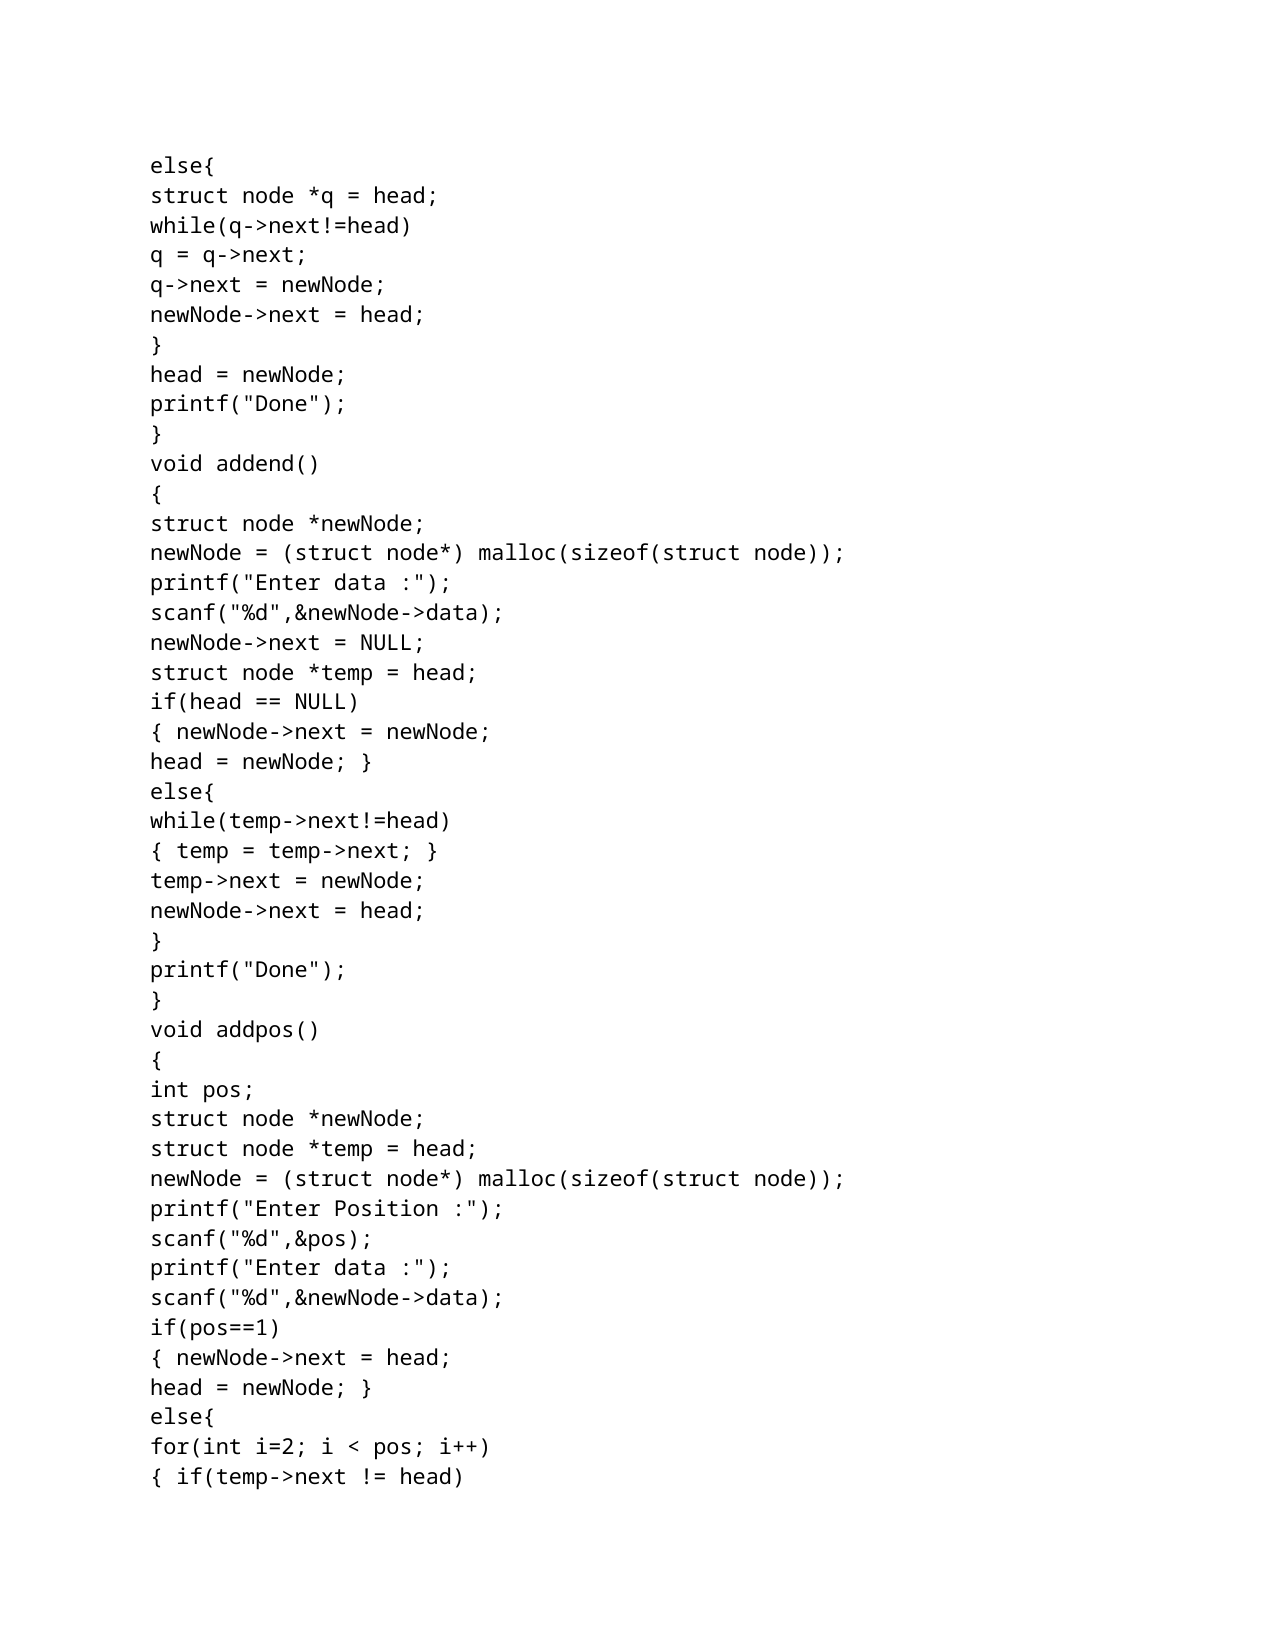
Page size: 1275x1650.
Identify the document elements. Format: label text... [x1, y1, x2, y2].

text void addend() [150, 448, 1125, 478]
text newNode->next = NULL; [150, 627, 1125, 656]
text head = newNode; } [150, 1371, 1125, 1401]
text { newNode->next = head; [150, 1342, 1125, 1371]
text newNode = (struct node*) malloc(sizeof(struct node)); [150, 1163, 1125, 1193]
text } [150, 984, 1125, 1014]
text scanf("%d",&newNode->data); [150, 597, 1125, 627]
text printf("Enter data :"); [150, 567, 1125, 597]
text } [150, 329, 1125, 358]
text q->next = newNode; [150, 269, 1125, 299]
text } [150, 924, 1125, 954]
text { newNode->next = newNode; [150, 716, 1125, 746]
text while(temp->next!=head) [150, 805, 1125, 835]
text struct node *newNode; [150, 1103, 1125, 1133]
text struct node *temp = head; [150, 1133, 1125, 1163]
text newNode->next = head; [150, 299, 1125, 329]
text scanf("%d",&newNode->data); [150, 1282, 1125, 1312]
text head = newNode; [150, 358, 1125, 388]
text { [150, 1044, 1125, 1073]
text while(q->next!=head) [150, 209, 1125, 239]
text for(int i=2; i < pos; i++) [150, 1431, 1125, 1461]
text void addpos() [150, 1014, 1125, 1044]
text newNode->next = head; [150, 895, 1125, 924]
text printf("Done"); [150, 388, 1125, 418]
text int pos; [150, 1073, 1125, 1103]
text { [150, 478, 1125, 507]
text else{ [150, 776, 1125, 805]
text head = newNode; } [150, 746, 1125, 776]
text temp->next = newNode; [150, 865, 1125, 895]
text struct node *temp = head; [150, 656, 1125, 686]
text { temp = temp->next; } [150, 835, 1125, 865]
text if(pos==1) [150, 1312, 1125, 1342]
text else{ [150, 1401, 1125, 1431]
text struct node *q = head; [150, 180, 1125, 209]
text } [150, 418, 1125, 448]
text scanf("%d",&pos); [150, 1222, 1125, 1252]
text if(head == NULL) [150, 686, 1125, 716]
text printf("Enter data :"); [150, 1252, 1125, 1282]
text else{ [150, 150, 1125, 180]
text q = q->next; [150, 239, 1125, 269]
text newNode = (struct node*) malloc(sizeof(struct node)); [150, 537, 1125, 567]
text printf("Enter Position :"); [150, 1193, 1125, 1222]
text struct node *newNode; [150, 507, 1125, 537]
text printf("Done"); [150, 954, 1125, 984]
text { if(temp->next != head) [150, 1461, 1125, 1491]
